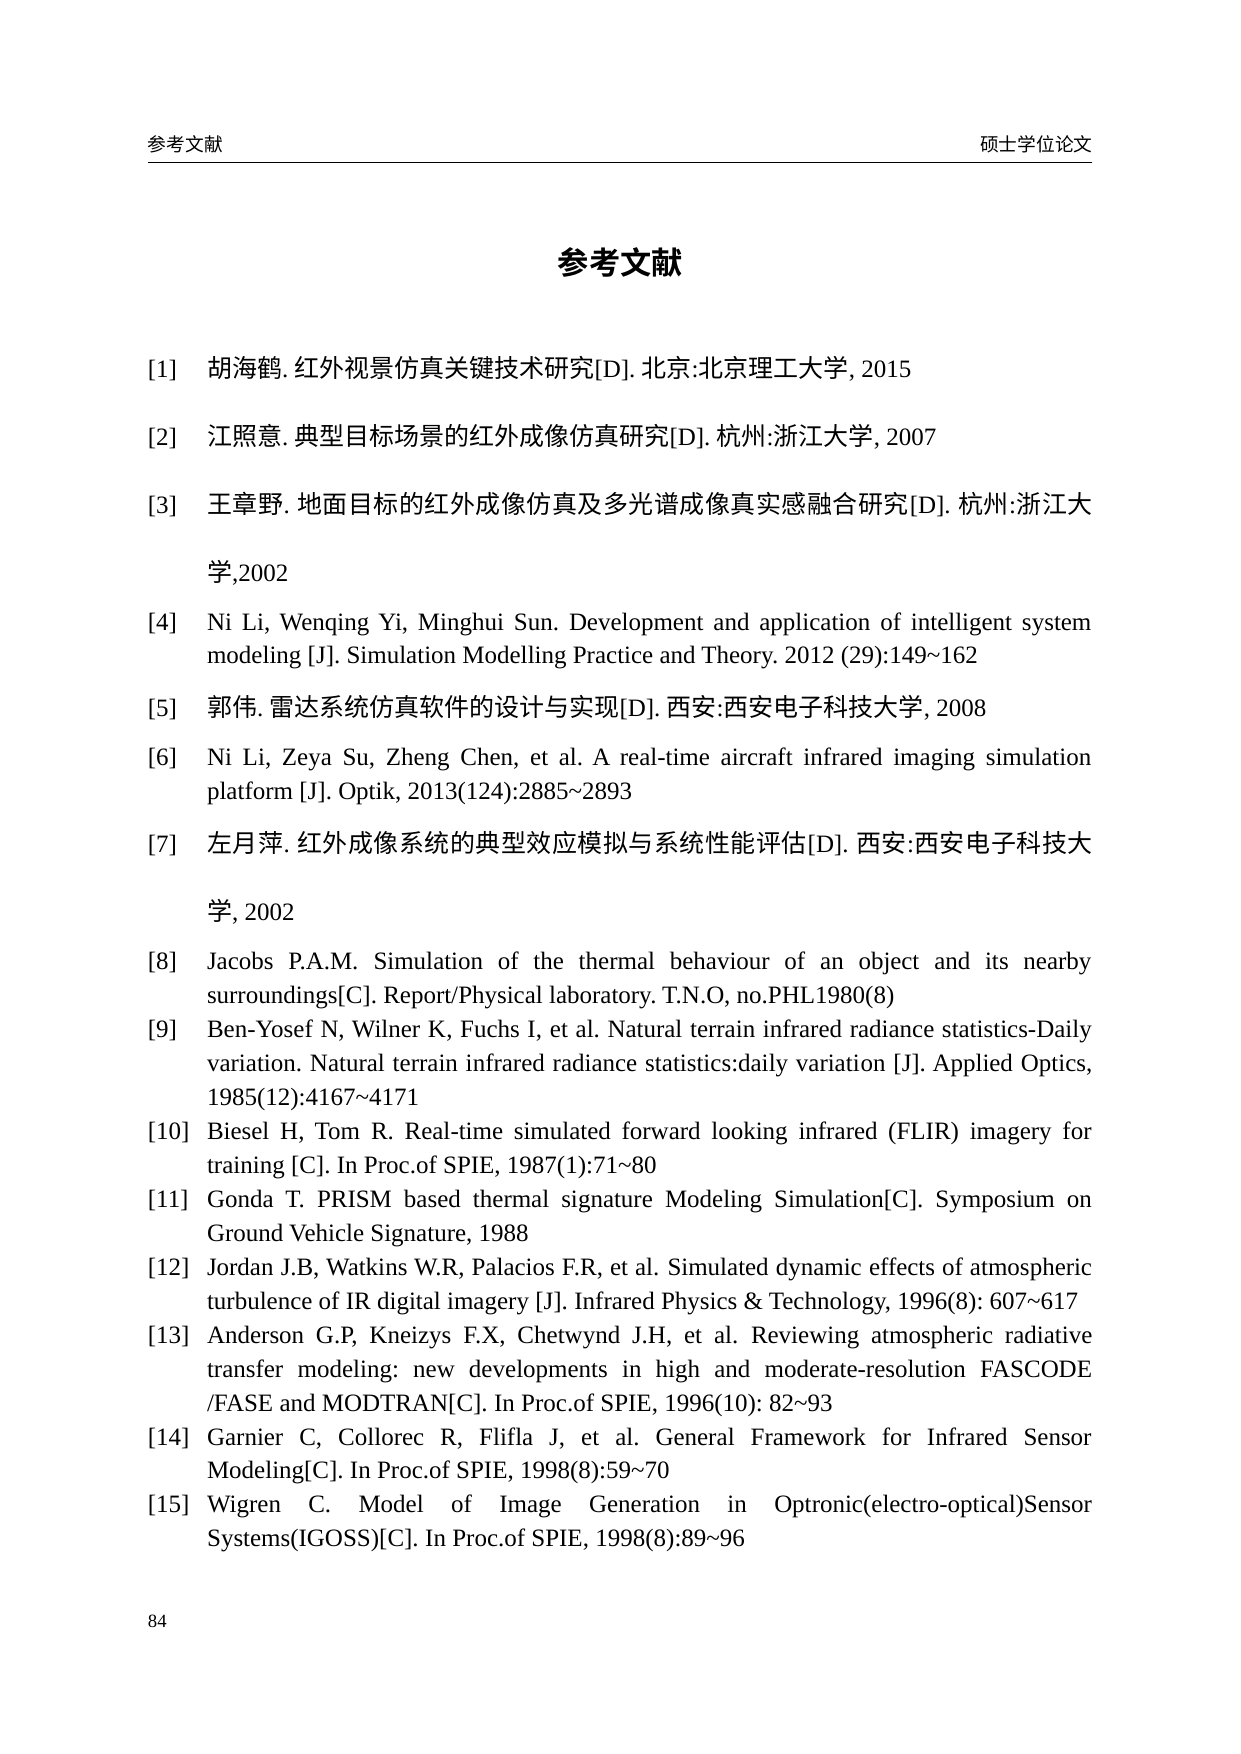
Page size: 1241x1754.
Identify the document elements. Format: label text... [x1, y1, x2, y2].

list Ni Li, Zeya Su, Zheng Chen, et al. A real-time aircraft infrared imaging simulation platform [J]. Optik, 2013(124):2885~2893 [148, 740, 1092, 808]
list Anderson G.P, Kneizys F.X, Chetwynd J.H, et al. Reviewing atmospheric radiative transfer modeling: new developments in high and moderate-resolution FASCODE /FASE and MODTRAN[C]. In Proc.of SPIE, 1996(10): 82~93 [148, 1317, 1092, 1419]
list Wigren C. Model of Image Generation in Optronic(electro-optical)Sensor Systems(IGOSS)[C]. In Proc.of SPIE, 1998(8):89~96 [148, 1487, 1092, 1555]
subtitle 参考文献 [148, 227, 1092, 295]
list Jacobs P.A.M. Simulation of the thermal behaviour of an object and its nearby surroundings[C]. Report/Physical laboratory. T.N.O, no.PHL1980(8) [148, 944, 1092, 1012]
list Biesel H, Tom R. Real-time simulated forward looking infrared (FLIR) imagery for training [C]. In Proc.of SPIE, 1987(1):71~80 [148, 1113, 1092, 1181]
list Gonda T. PRISM based thermal signature Modeling Simulation[C]. Symposium on Ground Vehicle Signature, 1988 [148, 1181, 1092, 1249]
list 王章野. 地面目标的红外成像仿真及多光谱成像真实感融合研究[D]. 杭州:浙江大学,2002 [148, 468, 1092, 604]
list 胡海鹤. 红外视景仿真关键技术研究[D]. 北京:北京理工大学, 2015 [148, 332, 1092, 400]
list Ni Li, Wenqing Yi, Minghui Sun. Development and application of intelligent system modeling [J]. Simulation Modelling Practice and Theory. 2012 (29):149~162 [148, 604, 1092, 672]
list 郭伟. 雷达系统仿真软件的设计与实现[D]. 西安:西安电子科技大学, 2008 [148, 672, 1092, 740]
list Jordan J.B, Watkins W.R, Palacios F.R, et al. Simulated dynamic effects of atmospheric turbulence of IR digital imagery [J]. Infrared Physics & Technology, 1996(8): 607~617 [148, 1249, 1092, 1317]
list Garnier C, Collorec R, Flifla J, et al. General Framework for Infrared Sensor Modeling[C]. In Proc.of SPIE, 1998(8):59~70 [148, 1419, 1092, 1487]
list Ben-Yosef N, Wilner K, Fuchs I, et al. Natural terrain infrared radiance statistics-Daily variation. Natural terrain infrared radiance statistics:daily variation [J]. Applied Optics, 1985(12):4167~4171 [148, 1012, 1092, 1113]
list 江照意. 典型目标场景的红外成像仿真研究[D]. 杭州:浙江大学, 2007 [148, 400, 1092, 468]
list 左月萍. 红外成像系统的典型效应模拟与系统性能评估[D]. 西安:西安电子科技大学, 2002 [148, 808, 1092, 944]
